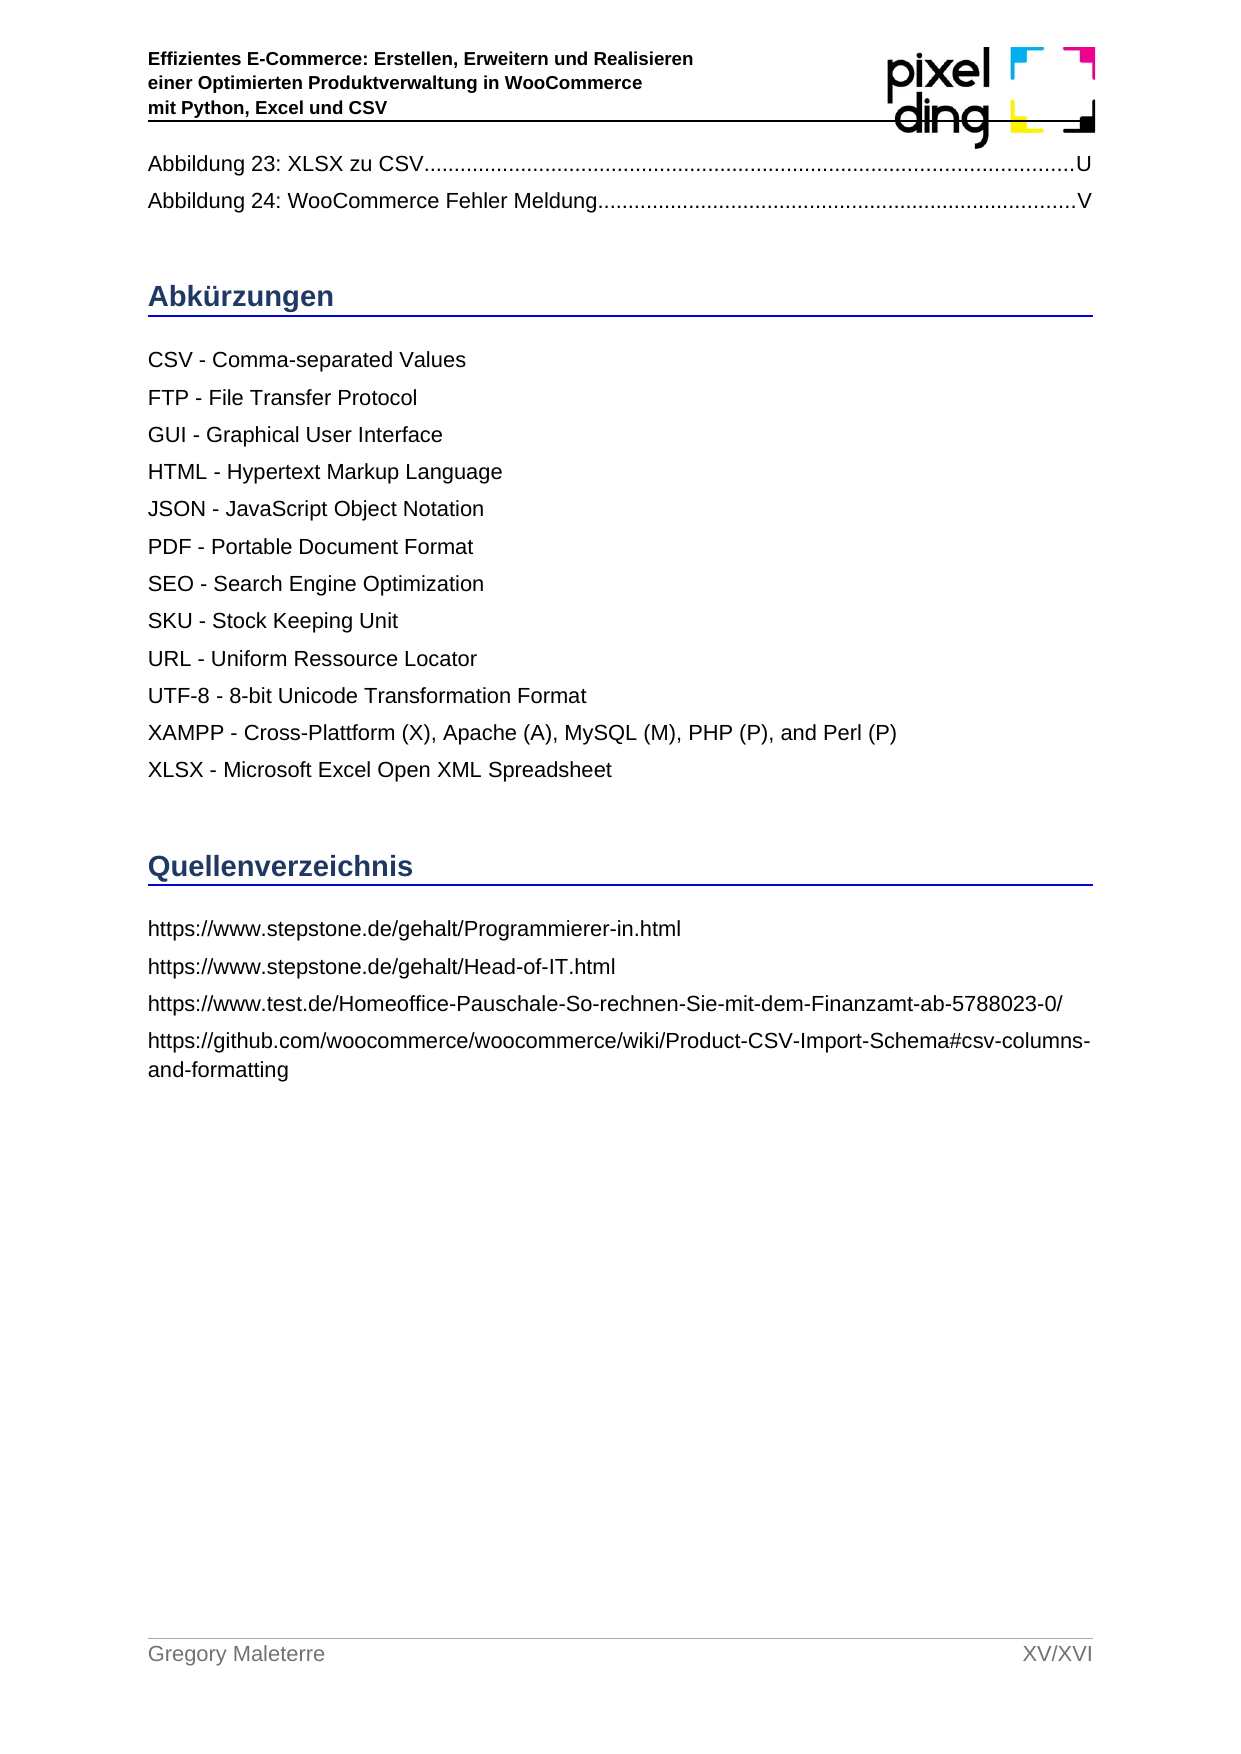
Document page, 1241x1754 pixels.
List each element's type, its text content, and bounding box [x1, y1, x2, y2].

text XAMPP - Cross-Plattform (X), Apache (A), MySQL (M), PHP (P), and Perl (P) [148, 720, 1093, 745]
text GUI - Graphical User Interface [148, 422, 1093, 447]
text https://github.com/woocommerce/woocommerce/wiki/Product-CSV-Import-Schema#csv-columns-and-formatting [148, 1028, 1093, 1082]
text SEO - Search Engine Optimization [148, 571, 1093, 596]
text https://www.stepstone.de/gehalt/Programmierer-in.html [148, 916, 1093, 941]
text Abkürzungen [148, 279, 1093, 315]
text XLSX - Microsoft Excel Open XML Spreadsheet [148, 757, 1093, 782]
text Quellenverzeichnis [148, 848, 1093, 884]
text JSON - JavaScript Object Notation [148, 496, 1093, 521]
text PDF - Portable Document Format [148, 533, 1093, 559]
picture [887, 47, 1096, 149]
text Abbildung 23: XLSX zu CSV U [148, 151, 1093, 176]
text UTF-8 - 8-bit Unicode Transformation Format [148, 683, 1093, 708]
text https://www.test.de/Homeoffice-Pauschale-So-rechnen-Sie-mit-dem-Finanzamt-ab-5788023-0/ [148, 991, 1093, 1016]
text SKU - Stock Keeping Unit [148, 608, 1093, 633]
text URL - Uniform Ressource Locator [148, 645, 1093, 671]
text FTP - File Transfer Protocol [148, 384, 1093, 409]
text CSV - Comma-separated Values [148, 347, 1093, 372]
text Abbildung 24: WooCommerce Fehler Meldung V [148, 188, 1093, 213]
text HTML - Hypertext Markup Language [148, 459, 1093, 484]
text https://www.stepstone.de/gehalt/Head-of-IT.html [148, 953, 1093, 979]
